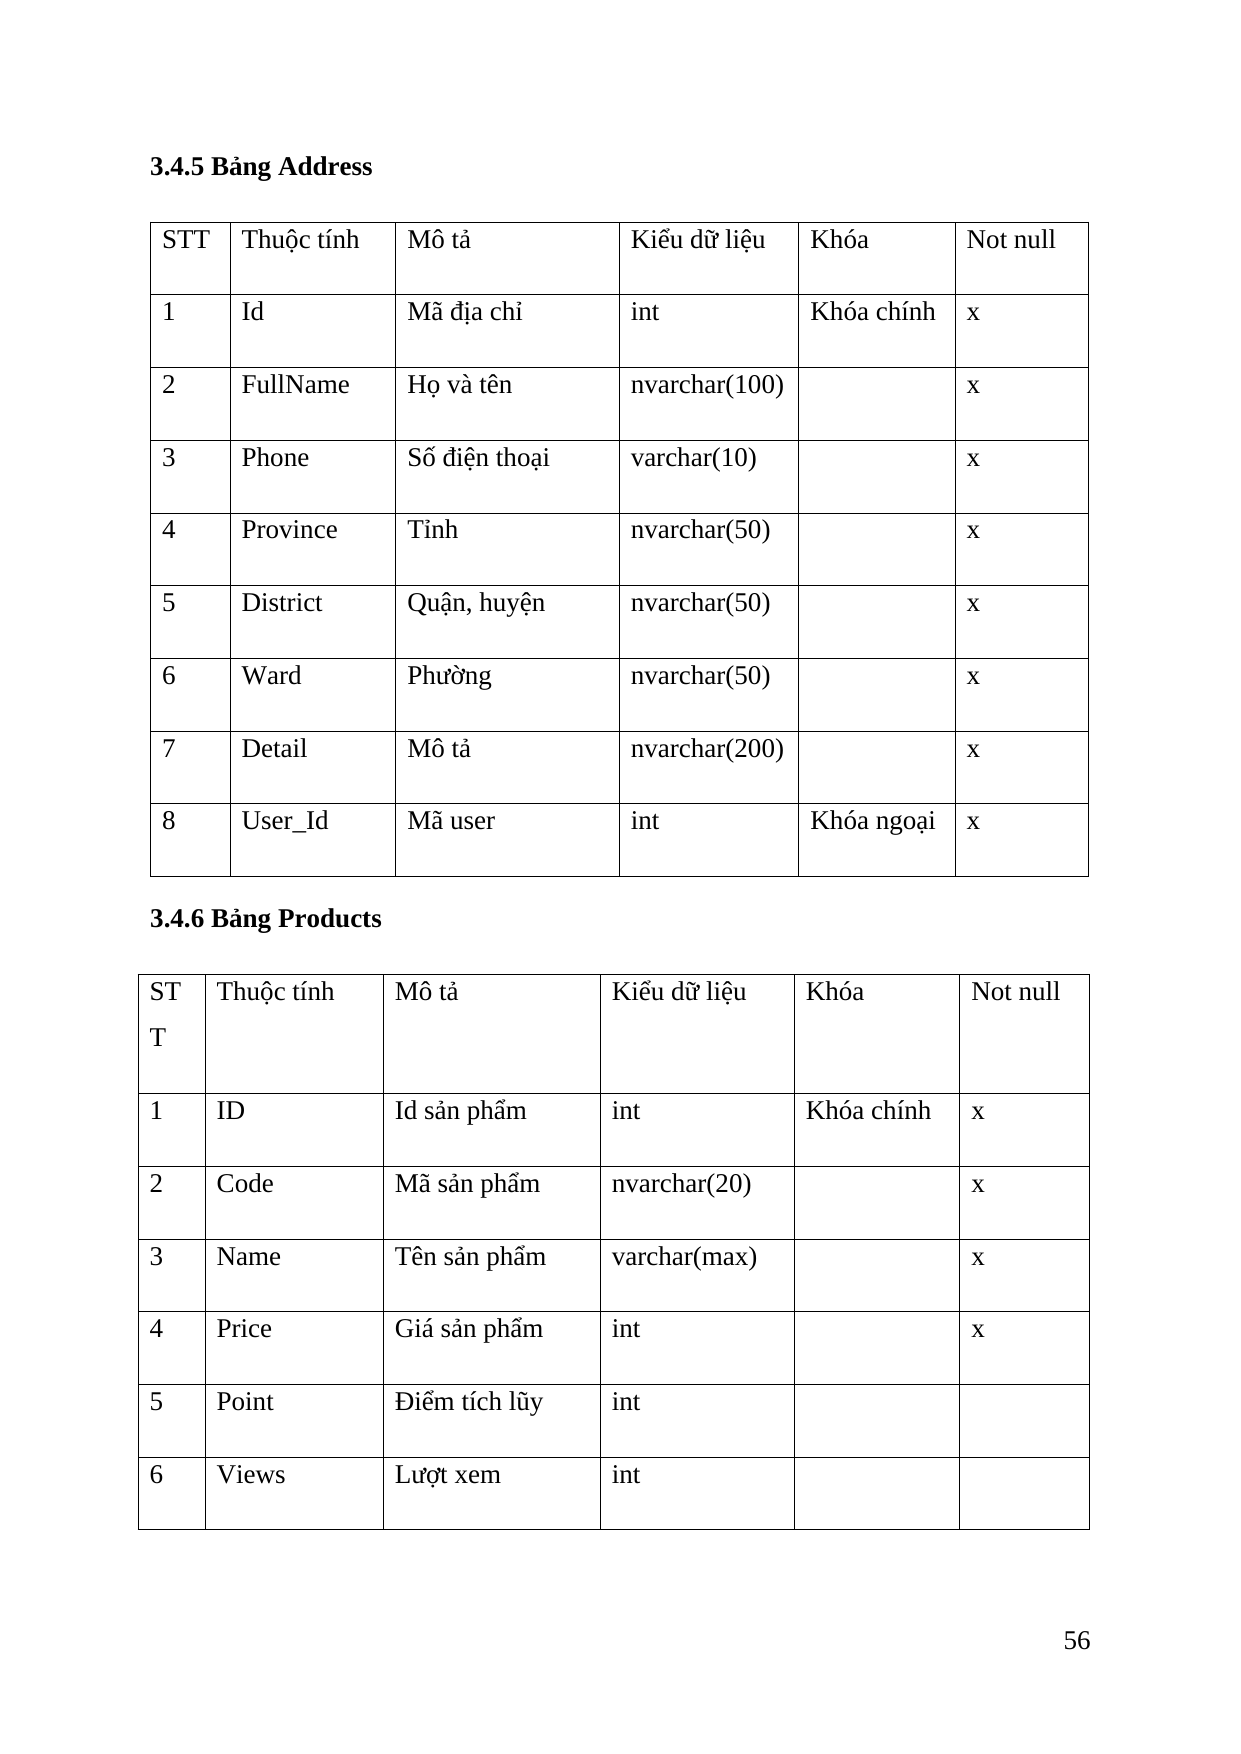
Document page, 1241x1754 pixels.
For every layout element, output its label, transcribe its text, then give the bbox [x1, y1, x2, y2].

table_cell 2 [139, 1167, 205, 1238]
table_cell nvarchar(50) [620, 659, 798, 731]
table_cell [799, 659, 955, 731]
table_cell [960, 1458, 1089, 1529]
table_cell [795, 1458, 959, 1529]
table_cell Name [206, 1240, 383, 1311]
table_cell varchar(10) [620, 441, 798, 512]
table_header Mô tả [384, 975, 600, 1093]
table_cell 4 [139, 1312, 205, 1384]
table_header Not null [956, 223, 1088, 294]
table_cell [799, 732, 955, 803]
table_cell Phường [396, 659, 619, 731]
table_header Not null [960, 975, 1089, 1093]
table_cell [960, 1385, 1089, 1457]
table_cell Id [231, 295, 395, 367]
table_cell 8 [151, 804, 230, 876]
table_cell x [956, 514, 1088, 585]
table_cell Khóa ngoại [799, 804, 955, 876]
table_cell 3 [139, 1240, 205, 1311]
table_cell Phone [231, 441, 395, 512]
table_cell Price [206, 1312, 383, 1384]
table_cell 1 [151, 295, 230, 367]
table_cell Quận, huyện [396, 586, 619, 658]
table_cell Lượt xem [384, 1458, 600, 1529]
table_cell Mô tả [396, 732, 619, 803]
table_cell ID [206, 1094, 383, 1166]
table_cell FullName [231, 368, 395, 440]
table_cell x [956, 659, 1088, 731]
table_header STT [139, 975, 205, 1093]
table_cell nvarchar(100) [620, 368, 798, 440]
table_cell 1 [139, 1094, 205, 1166]
table_cell x [956, 586, 1088, 658]
table_cell Điểm tích lũy [384, 1385, 600, 1457]
table_cell nvarchar(50) [620, 514, 798, 585]
table_cell int [601, 1385, 794, 1457]
table_cell int [620, 295, 798, 367]
table_cell 4 [151, 514, 230, 585]
table_cell 5 [151, 586, 230, 658]
table_header Thuộc tính [231, 223, 395, 294]
table_cell Tên sản phẩm [384, 1240, 600, 1311]
table_cell x [960, 1167, 1089, 1238]
table_cell Mã địa chỉ [396, 295, 619, 367]
table_cell Detail [231, 732, 395, 803]
table_cell User_Id [231, 804, 395, 876]
table_cell Views [206, 1458, 383, 1529]
table_cell [799, 441, 955, 512]
table_header Khóa [799, 223, 955, 294]
table_cell int [601, 1312, 794, 1384]
table_cell x [956, 295, 1088, 367]
table_header Kiểu dữ liệu [601, 975, 794, 1093]
table_header Mô tả [396, 223, 619, 294]
table_header Kiểu dữ liệu [620, 223, 798, 294]
table_cell x [956, 368, 1088, 440]
table_cell x [956, 732, 1088, 803]
table_cell 3 [151, 441, 230, 512]
table_cell nvarchar(20) [601, 1167, 794, 1238]
table_cell nvarchar(200) [620, 732, 798, 803]
table_cell Ward [231, 659, 395, 731]
subtitle 3.4.6 Bảng Products [150, 902, 1090, 933]
table_cell Tỉnh [396, 514, 619, 585]
table_cell x [956, 441, 1088, 512]
table_cell Mã sản phẩm [384, 1167, 600, 1238]
table_cell int [601, 1094, 794, 1166]
table_cell Họ và tên [396, 368, 619, 440]
table_cell x [960, 1240, 1089, 1311]
table_cell x [956, 804, 1088, 876]
table_cell [795, 1240, 959, 1311]
table_cell [799, 368, 955, 440]
table_cell varchar(max) [601, 1240, 794, 1311]
table_cell [795, 1167, 959, 1238]
table_cell x [960, 1312, 1089, 1384]
table_cell 6 [151, 659, 230, 731]
table_cell Point [206, 1385, 383, 1457]
table_cell 7 [151, 732, 230, 803]
table_cell Id sản phẩm [384, 1094, 600, 1166]
table_cell Số điện thoại [396, 441, 619, 512]
table_cell Khóa chính [795, 1094, 959, 1166]
table_cell Code [206, 1167, 383, 1238]
table_cell 2 [151, 368, 230, 440]
table_cell [799, 586, 955, 658]
table_cell [799, 514, 955, 585]
table_cell nvarchar(50) [620, 586, 798, 658]
table_header STT [151, 223, 230, 294]
table_header Khóa [795, 975, 959, 1093]
table_cell [795, 1385, 959, 1457]
table_cell Mã user [396, 804, 619, 876]
table_cell District [231, 586, 395, 658]
table_cell int [601, 1458, 794, 1529]
table_header Thuộc tính [206, 975, 383, 1093]
table_cell 6 [139, 1458, 205, 1529]
table_cell Province [231, 514, 395, 585]
subtitle 3.4.5 Bảng Address [150, 150, 1090, 181]
table_cell 5 [139, 1385, 205, 1457]
table_cell Khóa chính [799, 295, 955, 367]
table_cell [795, 1312, 959, 1384]
table_cell Giá sản phẩm [384, 1312, 600, 1384]
table_cell int [620, 804, 798, 876]
table_cell x [960, 1094, 1089, 1166]
